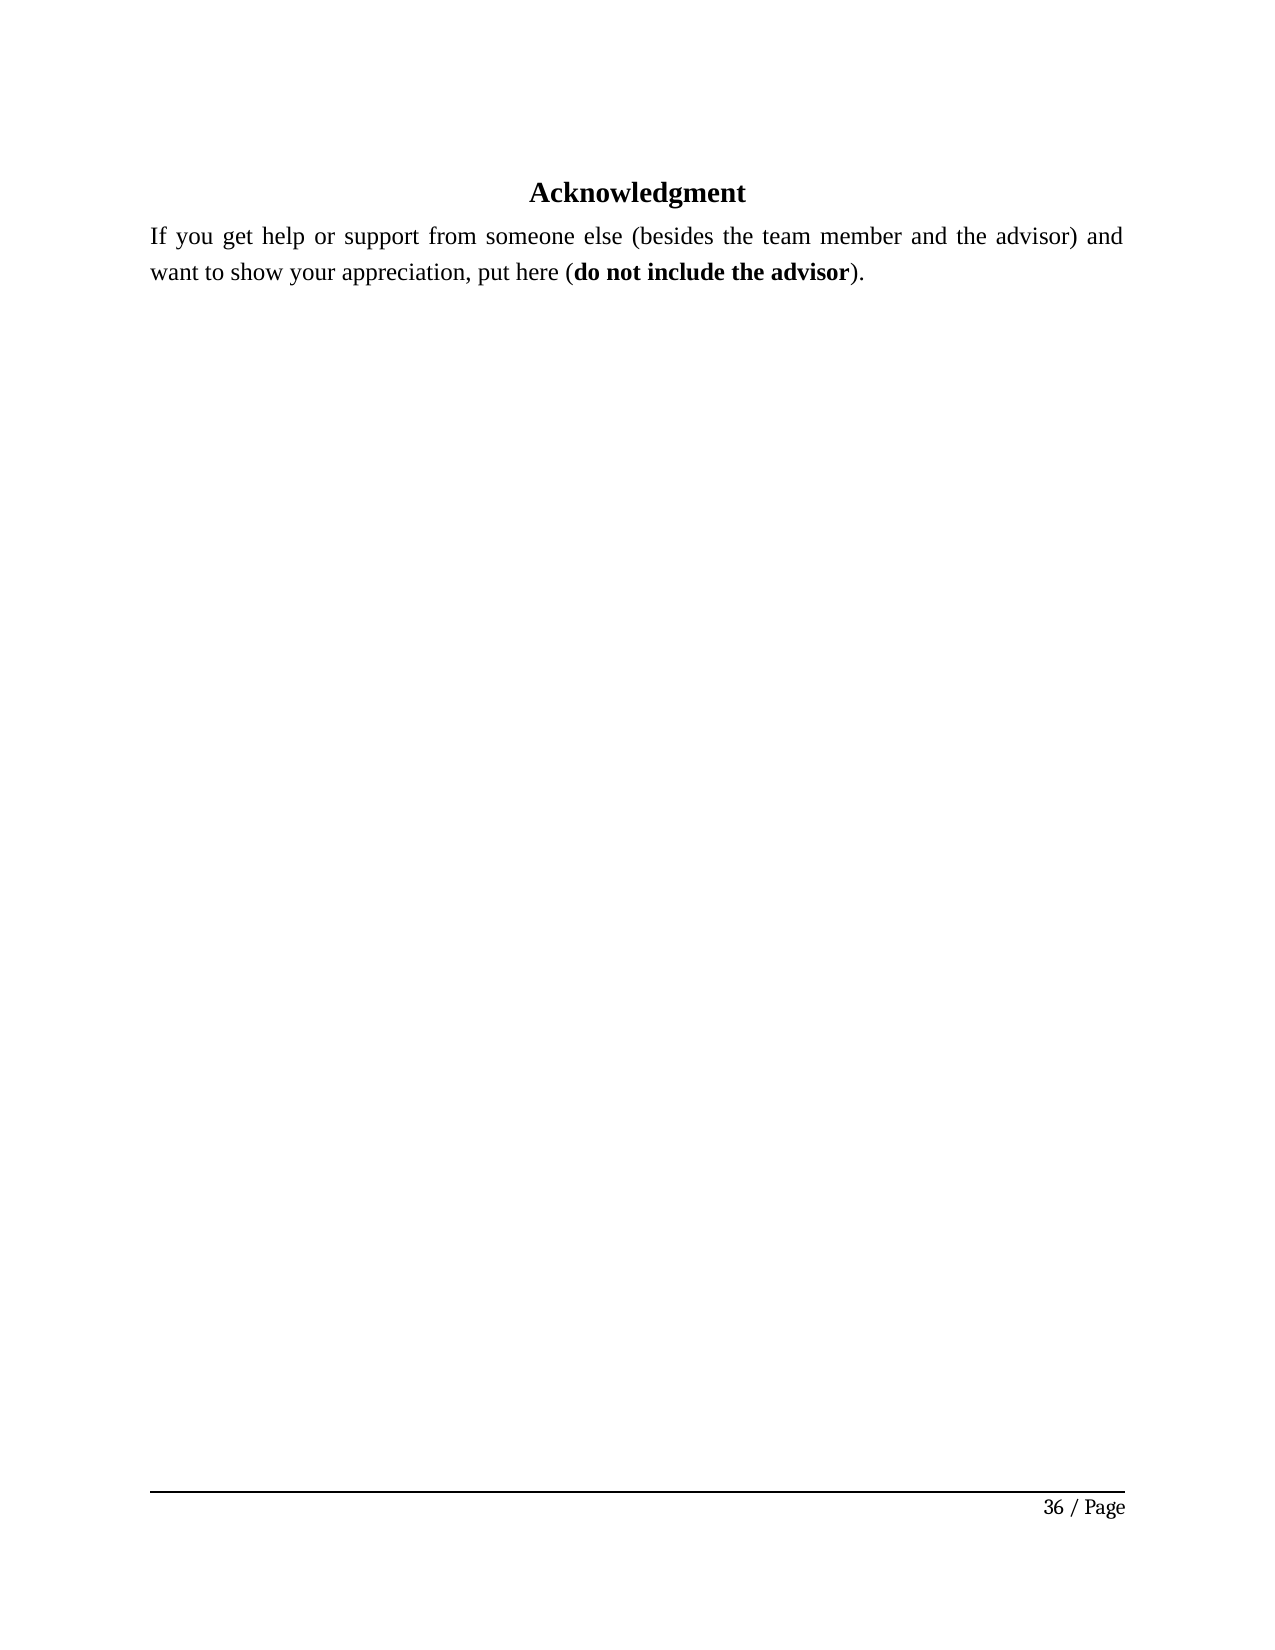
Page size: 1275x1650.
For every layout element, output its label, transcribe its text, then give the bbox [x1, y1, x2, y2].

text Acknowledgment [150, 175, 1125, 208]
text If you get help or support from someone else (besides the team member and the advisor) and want to show your appreciation, put here (do not include the advisor). [150, 221, 1125, 286]
